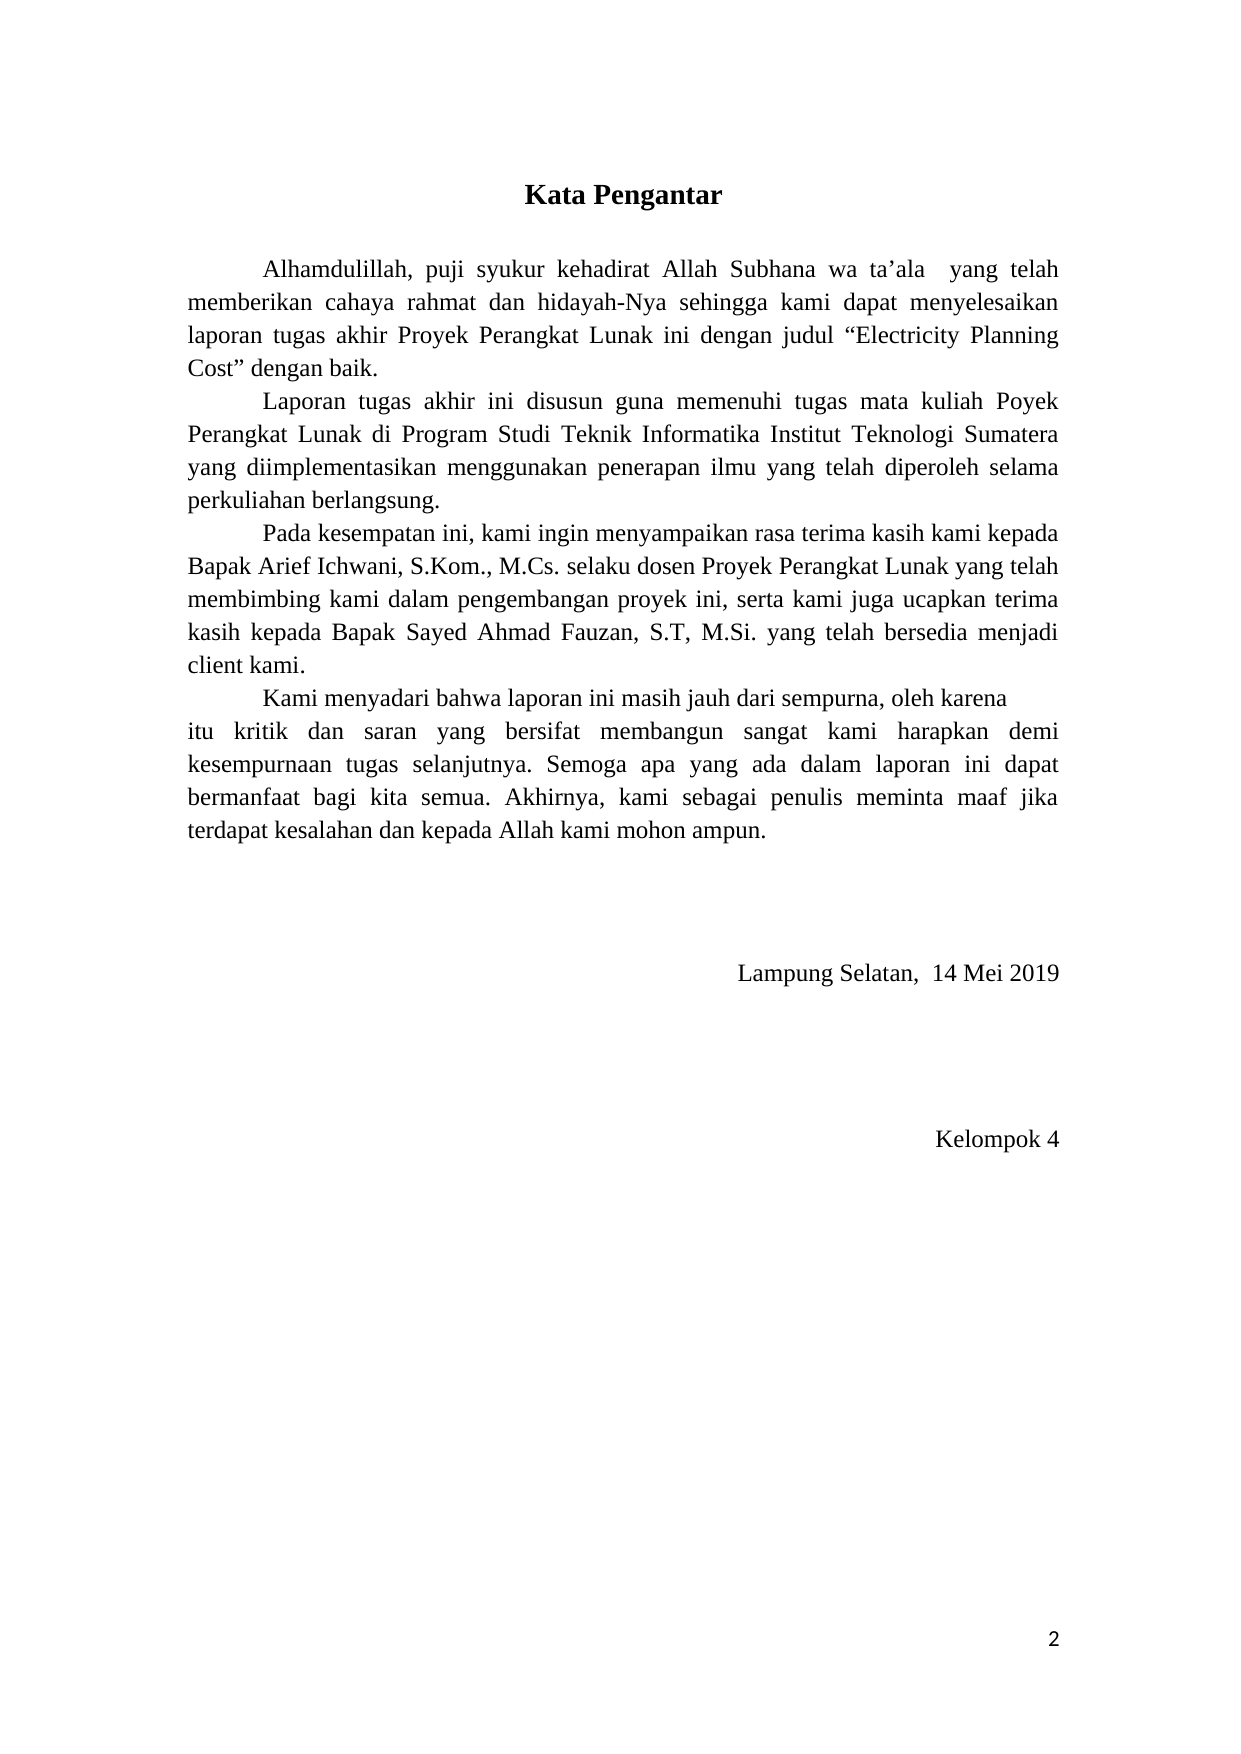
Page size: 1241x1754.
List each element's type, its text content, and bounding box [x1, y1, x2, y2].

text Alhamdulillah, puji syukur kehadirat Allah Subhana wa ta’ala yang telah memberikan cahaya rahmat dan hidayah-Nya sehingga kami dapat menyelesaikan laporan tugas akhir Proyek Perangkat Lunak ini dengan judul “Electricity Planning Cost” dengan baik. [187, 254, 1059, 382]
text itu kritik dan saran yang bersifat membangun sangat kami harapkan demi kesempurnaan tugas selanjutnya. Semoga apa yang ada dalam laporan ini dapat bermanfaat bagi kita semua. Akhirnya, kami sebagai penulis meminta maaf jika terdapat kesalahan dan kepada Allah kami mohon ampun. [187, 716, 1059, 844]
text Lampung Selatan, 14 Mei 2019 [187, 958, 1059, 987]
text Kami menyadari bahwa laporan ini masih jauh dari sempurna, oleh karena [187, 683, 1059, 712]
text Pada kesempatan ini, kami ingin menyampaikan rasa terima kasih kami kepada Bapak Arief Ichwani, S.Kom., M.Cs. selaku dosen Proyek Perangkat Lunak yang telah membimbing kami dalam pengembangan proyek ini, serta kami juga ucapkan terima kasih kepada Bapak Sayed Ahmad Fauzan, S.T, M.Si. yang telah bersedia menjadi client kami. [187, 518, 1059, 679]
text Laporan tugas akhir ini disusun guna memenuhi tugas mata kuliah Poyek Perangkat Lunak di Program Studi Teknik Informatika Institut Teknologi Sumatera yang diimplementasikan menggunakan penerapan ilmu yang telah diperoleh selama perkuliahan berlangsung. [187, 386, 1059, 514]
text Kelompok 4 [187, 1124, 1059, 1152]
subtitle Kata Pengantar [187, 177, 1059, 211]
